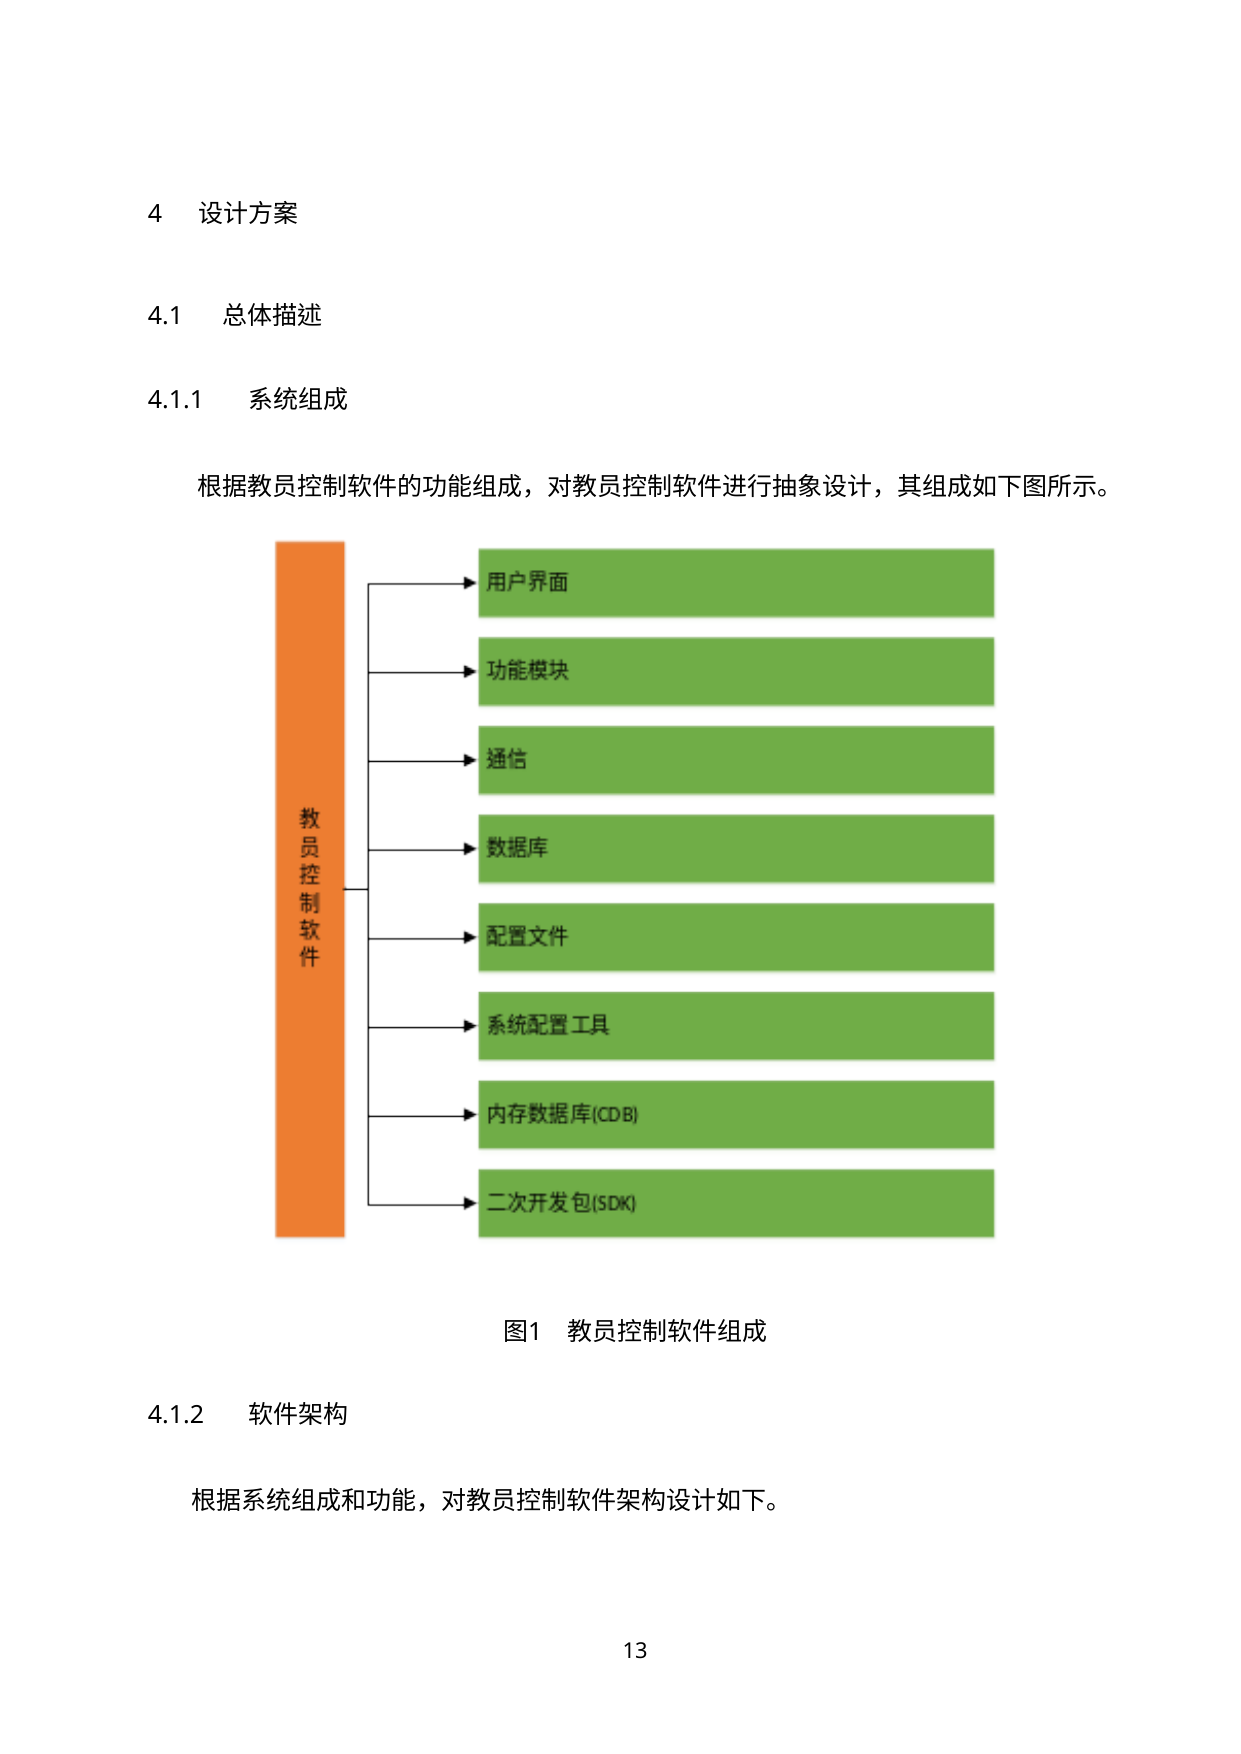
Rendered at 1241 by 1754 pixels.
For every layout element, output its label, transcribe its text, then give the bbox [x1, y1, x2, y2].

text 根据教员控制软件的功能组成，对教员控制软件进行抽象设计，其组成如下图所示。 [148, 450, 1122, 518]
text 根据系统组成和功能，对教员控制软件架构设计如下。 [148, 1464, 1122, 1532]
subtitle 设计方案 [148, 178, 1122, 246]
subtitle 总体描述 [148, 280, 1122, 348]
subtitle 软件架构 [148, 1380, 1122, 1448]
text 教员控制软件组成 [148, 1312, 1122, 1348]
subtitle 系统组成 [148, 365, 1122, 433]
